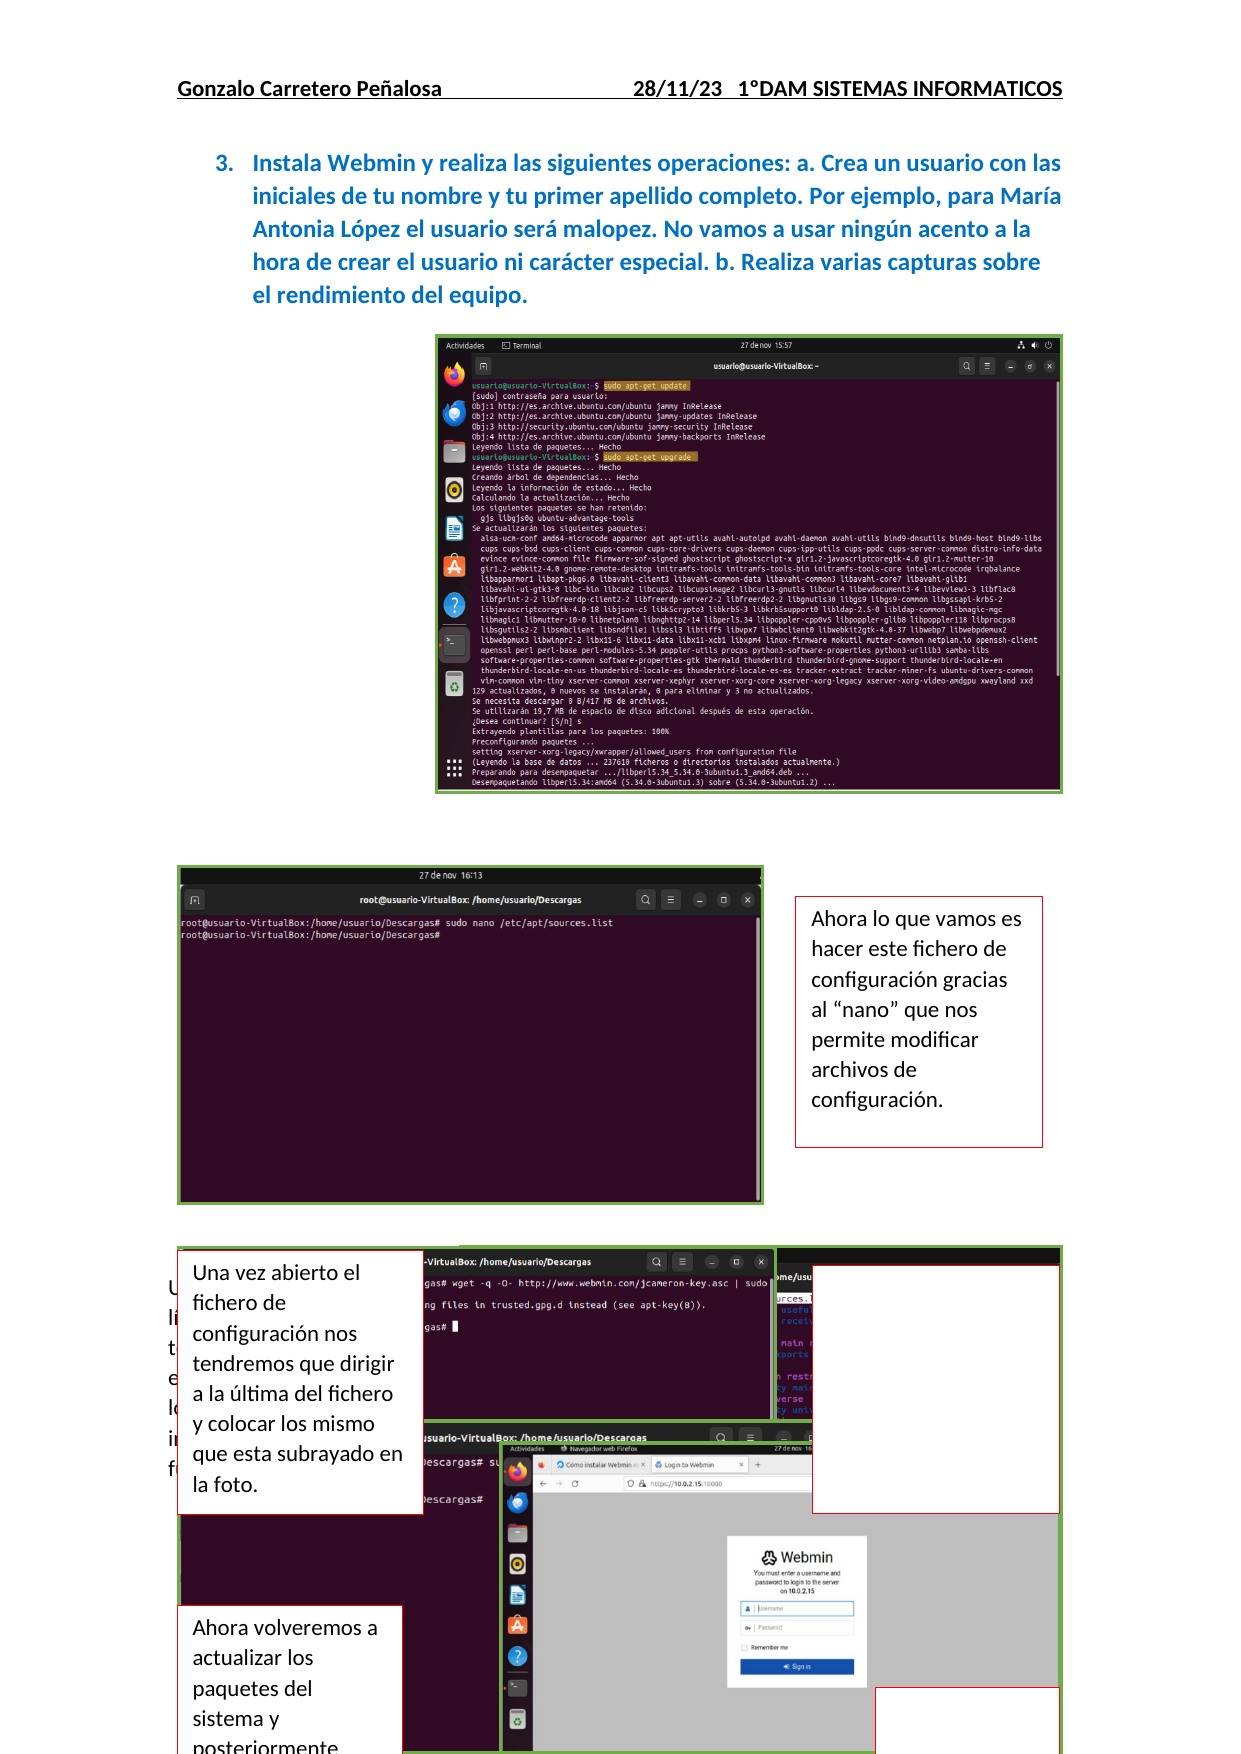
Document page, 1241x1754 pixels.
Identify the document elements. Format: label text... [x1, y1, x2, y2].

picture [502, 1445, 1058, 1751]
picture [777, 1248, 1060, 1419]
picture [180, 868, 761, 1202]
picture [180, 1423, 812, 1751]
list Instala Webmin y realiza las siguientes operaciones: a. Crea un usuario con las iniciales de tu nombre y tu primer apellido completo. Por ejemplo, para María Antonia López el usuario será malopez. No vamos a usar ningún acento a la hora de crear el usuario ni carácter especial. b. Realiza varias capturas sobre el rendimiento del equipo. [215, 148, 1063, 310]
picture [180, 1249, 774, 1419]
picture [438, 338, 1060, 791]
